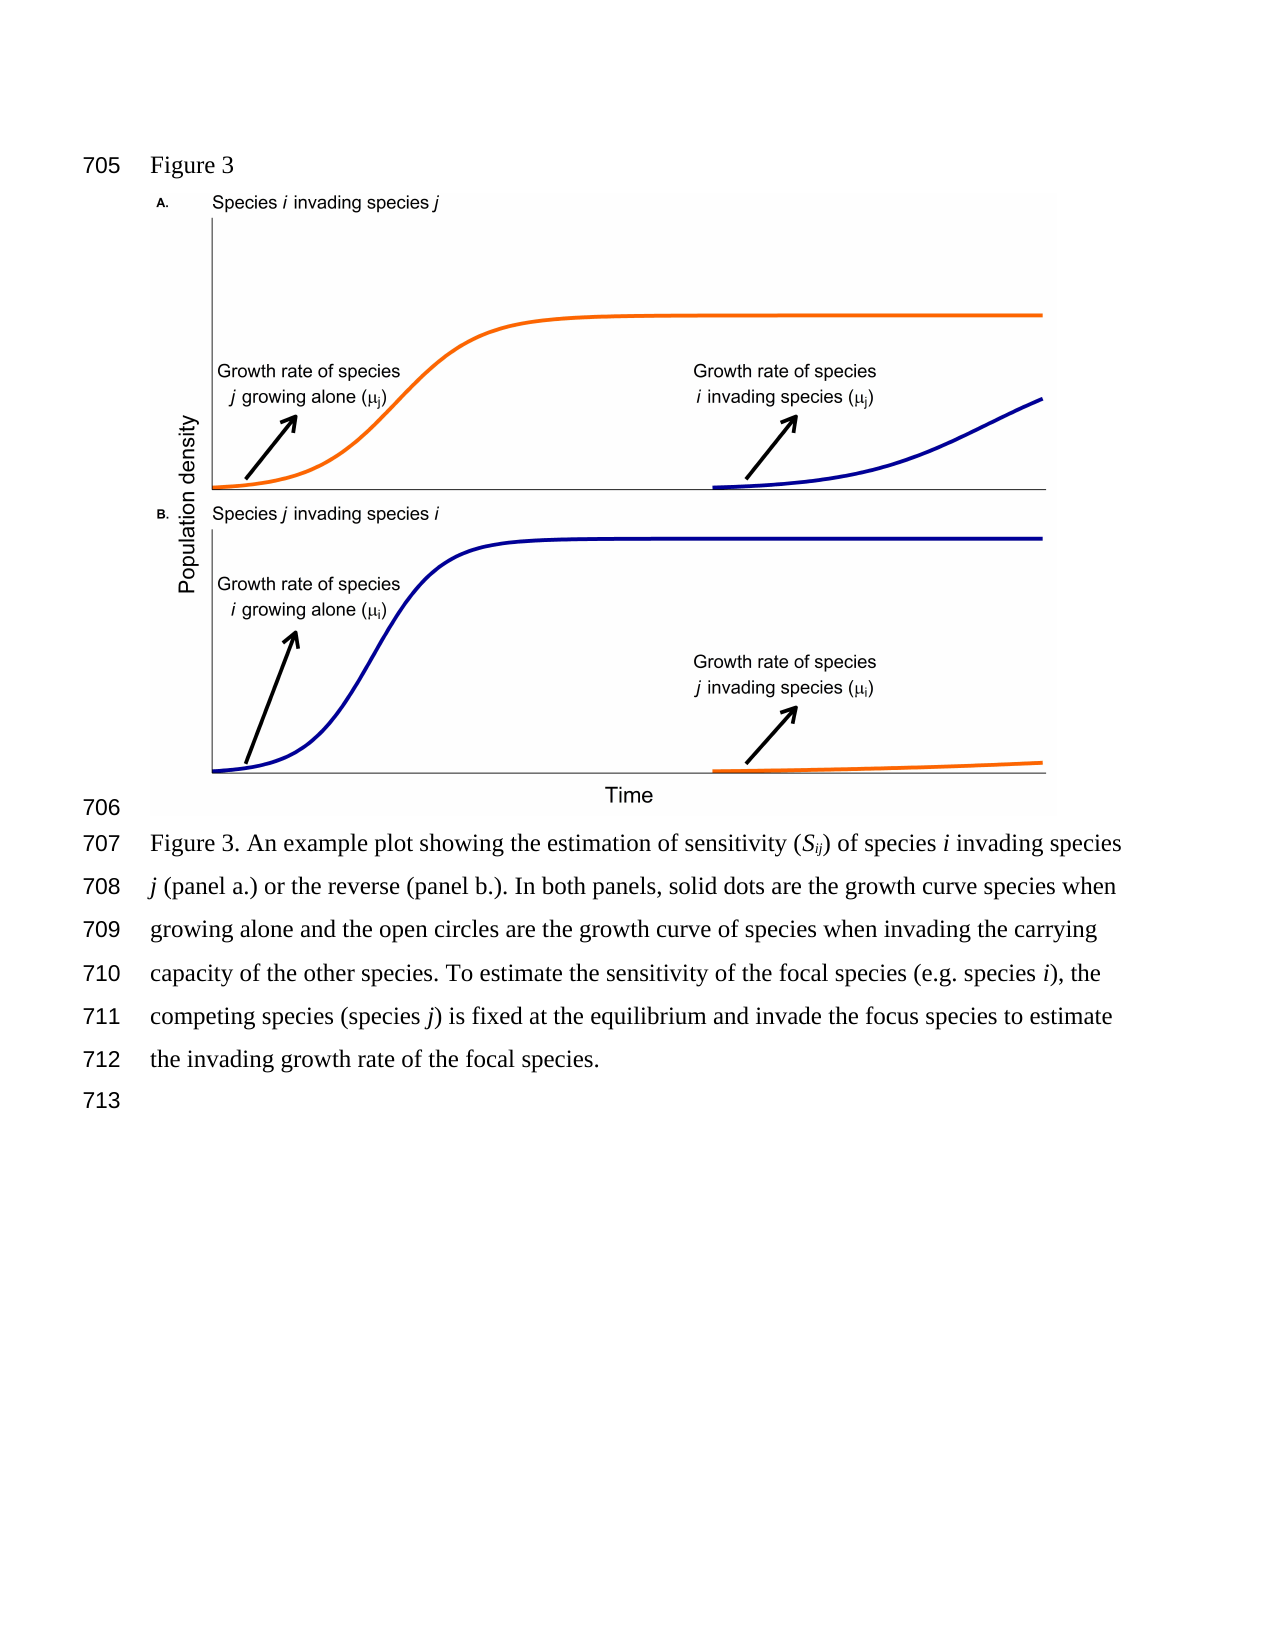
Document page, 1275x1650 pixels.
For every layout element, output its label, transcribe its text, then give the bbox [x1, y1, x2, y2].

picture [150, 193, 1057, 816]
text Figure 3. An example plot showing the estimation of sensitivity (Sij) of species i invading species j (panel a.) or the reverse (panel b.). In both panels, solid dots are the growth curve species when growing alone and the open circles are the growth curve of species when invading the carrying capacity of the other species. To estimate the sensitivity of the focal species (e.g. species i), the competing species (species j) is fixed at the equilibrium and invade the focus species to estimate the invading growth rate of the focal species. [150, 828, 1125, 1073]
text Figure 3 [150, 150, 1125, 179]
